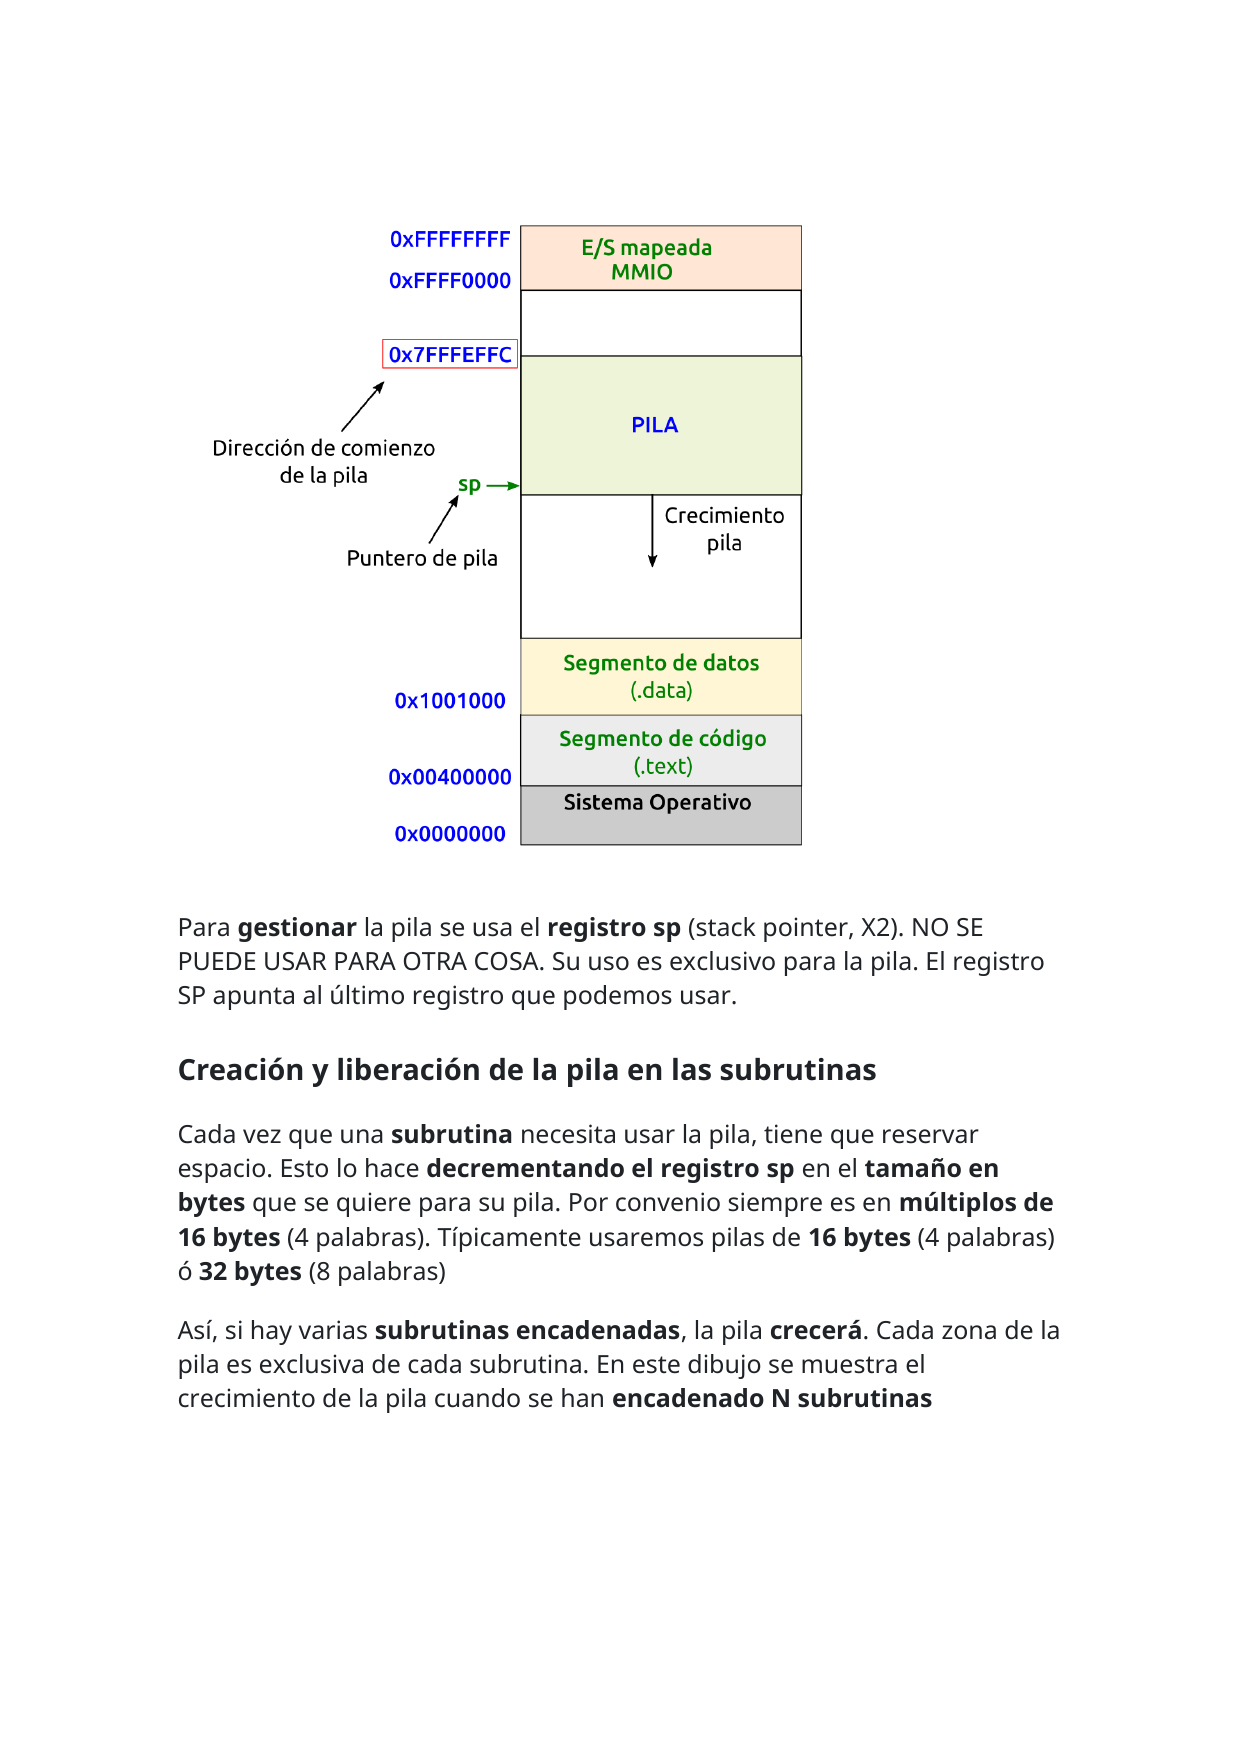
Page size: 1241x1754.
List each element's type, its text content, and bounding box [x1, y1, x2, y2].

text Para gestionar la pila se usa el registro sp (stack pointer, X2). NO SE PUEDE USAR PARA OTRA COSA. Su uso es exclusivo para la pila. El registro SP apunta al último registro que podemos usar. [177, 909, 1063, 1012]
picture [177, 147, 1063, 885]
text Así, si hay varias subrutinas encadenadas, la pila crecerá. Cada zona de la pila es exclusiva de cada subrutina. En este dibujo se muestra el crecimiento de la pila cuando se han encadenado N subrutinas [177, 1312, 1063, 1414]
text Cada vez que una subrutina necesita usar la pila, tiene que reservar espacio. Esto lo hace decrementando el registro sp en el tamaño en bytes que se quiere para su pila. Por convenio siempre es en múltiplos de 16 bytes (4 palabras). Típicamente usaremos pilas de 16 bytes (4 palabras) ó 32 bytes (8 palabras) [177, 1117, 1063, 1287]
subtitle Creación y liberación de la pila en las subrutinas [177, 1049, 1063, 1089]
